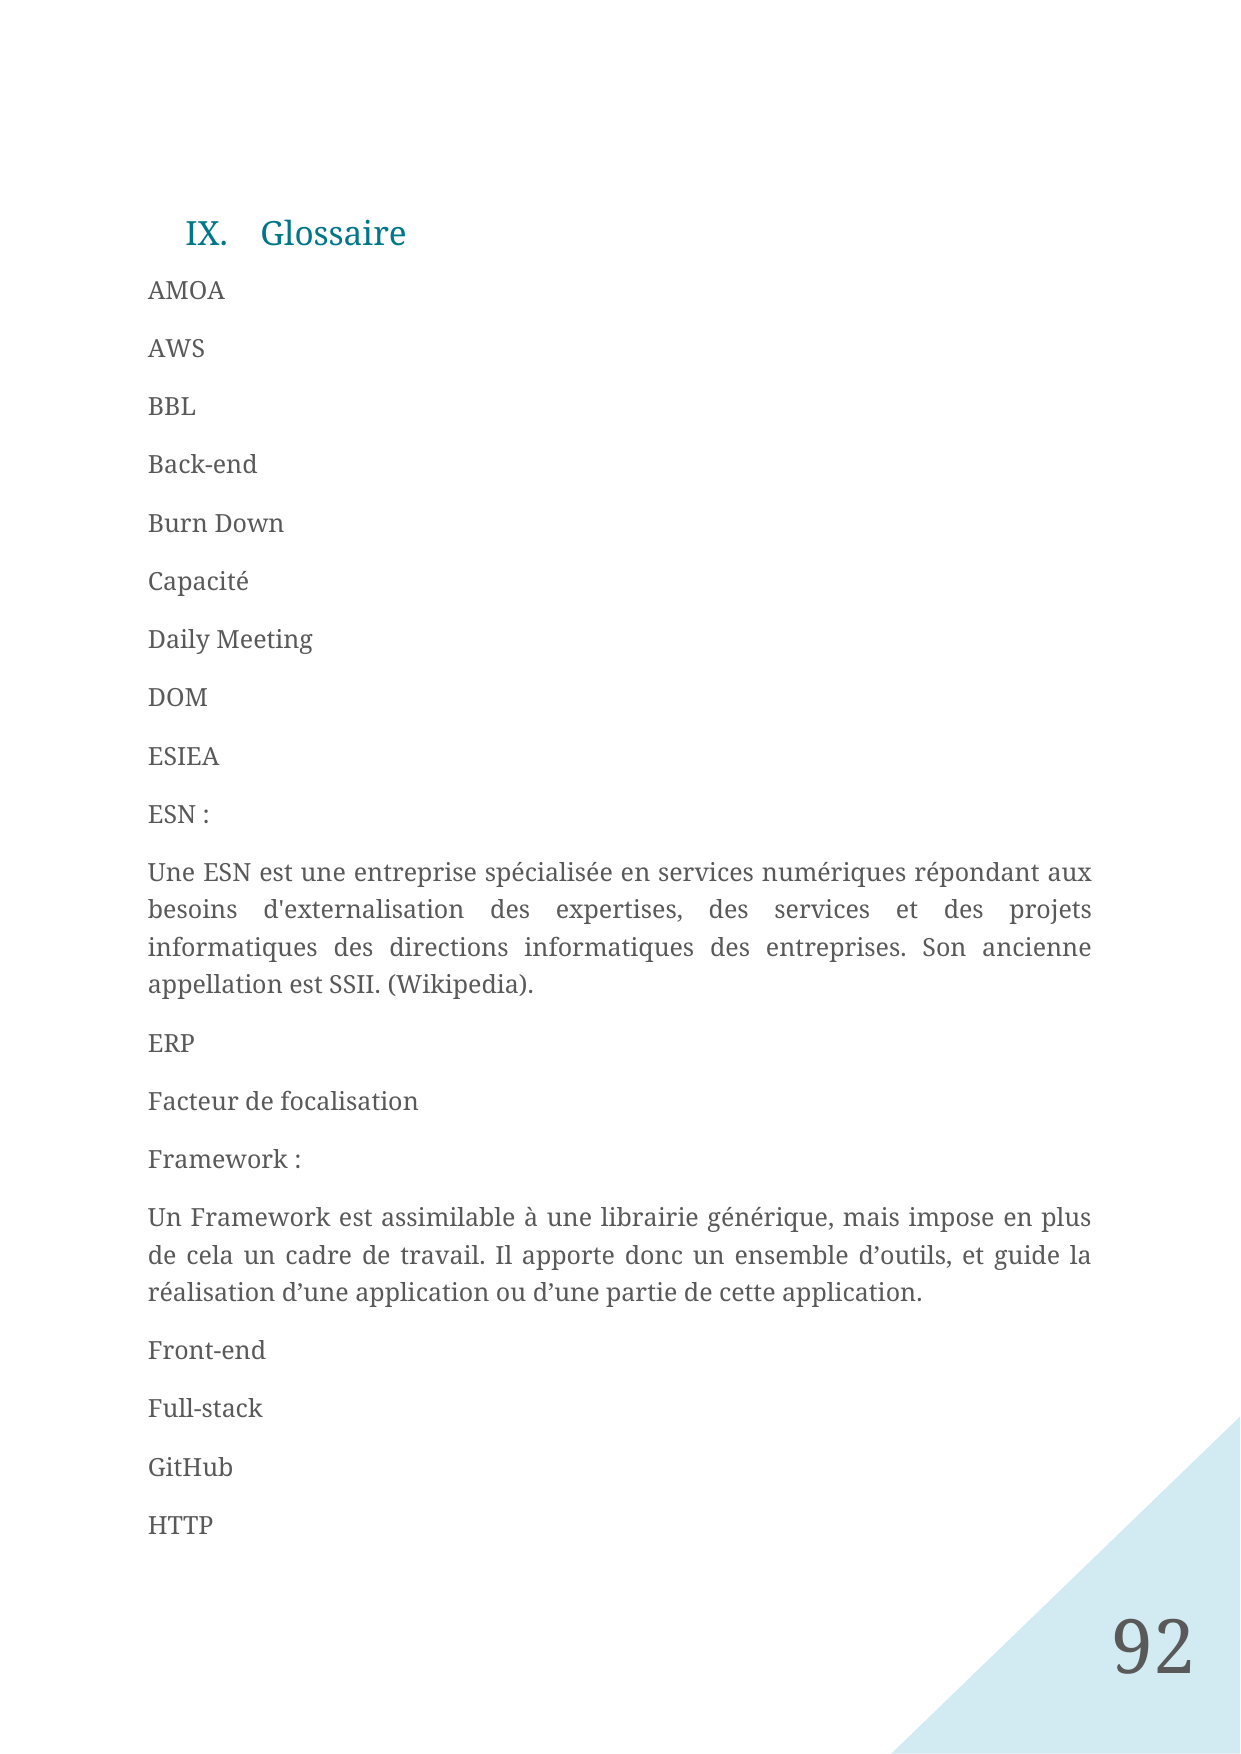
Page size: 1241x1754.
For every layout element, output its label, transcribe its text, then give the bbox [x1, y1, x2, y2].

subtitle Glossaire [185, 210, 1093, 256]
text ESN : [148, 797, 1093, 831]
text Framework : [148, 1142, 1093, 1176]
text AWS [148, 331, 1093, 365]
text BBL [148, 389, 1093, 423]
text Burn Down [148, 505, 1093, 539]
text AMOA [148, 272, 1093, 307]
text Full-stack [148, 1391, 1093, 1425]
text Facteur de focalisation [148, 1083, 1093, 1117]
text Back-end [148, 447, 1093, 481]
text Capacité [148, 564, 1093, 598]
text Daily Meeting [148, 622, 1093, 656]
text ESIEA [148, 738, 1093, 772]
text ERP [148, 1025, 1093, 1059]
text Un Framework est assimilable à une librairie générique, mais impose en plus de cela un cadre de travail. Il apporte donc un ensemble d’outils, et guide la réalisation d’une application ou d’une partie de cette application. [148, 1200, 1093, 1309]
text Front-end [148, 1333, 1093, 1367]
text DOM [148, 680, 1093, 714]
text HTTP [148, 1508, 1093, 1542]
text Une ESN est une entreprise spécialisée en services numériques répondant aux besoins d'externalisation des expertises, des services et des projets informatiques des directions informatiques des entreprises. Son ancienne appellation est SSII. (Wikipedia). [148, 855, 1093, 1001]
text GitHub [148, 1449, 1093, 1483]
